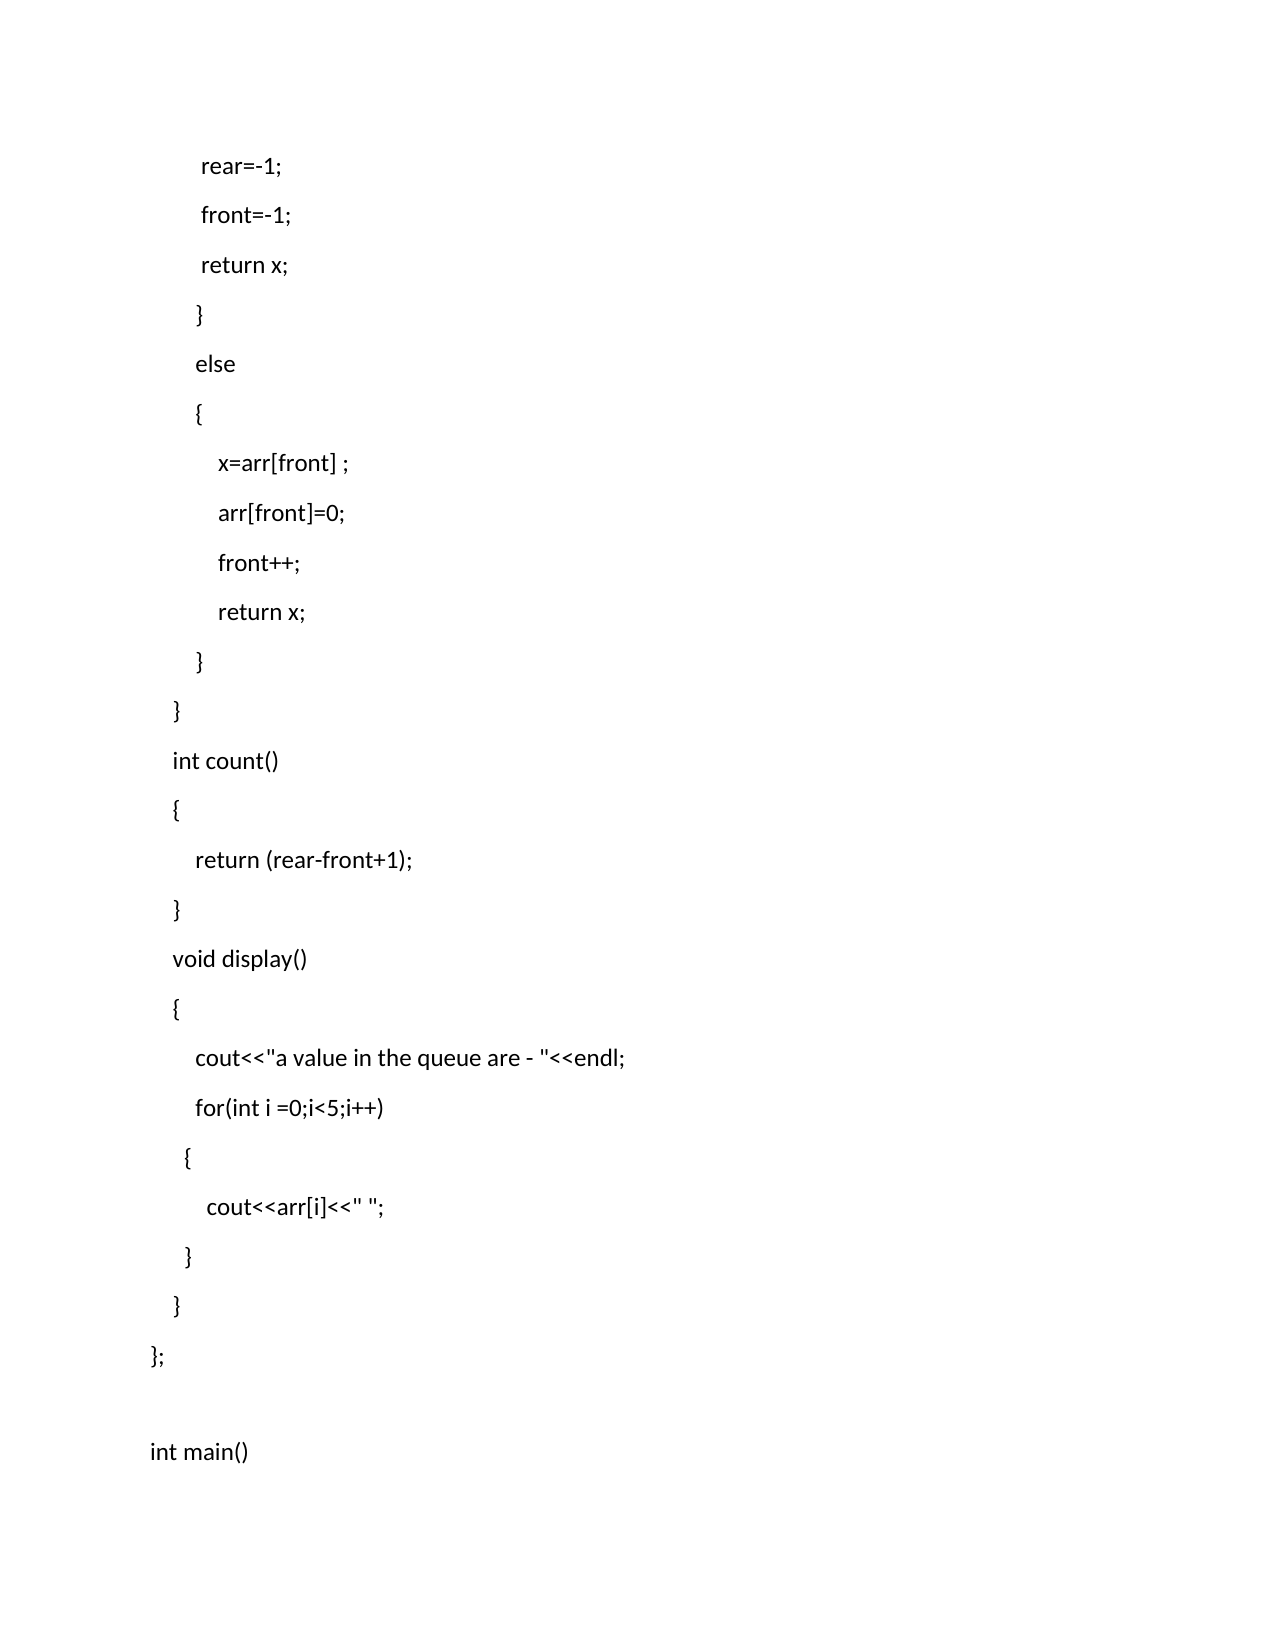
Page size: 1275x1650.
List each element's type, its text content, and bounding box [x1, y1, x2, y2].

text for(int i =0;i<5;i++) [150, 1092, 1125, 1123]
text } [150, 695, 1125, 726]
text return x; [150, 596, 1125, 627]
text } [150, 1241, 1125, 1271]
text } [150, 299, 1125, 329]
text { [150, 794, 1125, 825]
text } [150, 646, 1125, 676]
text cout<<arr[i]<<" "; [150, 1191, 1125, 1222]
text x=arr[front] ; [150, 447, 1125, 478]
text { [150, 398, 1125, 428]
text arr[front]=0; [150, 497, 1125, 528]
text { [150, 1142, 1125, 1172]
text return x; [150, 249, 1125, 280]
text { [150, 993, 1125, 1023]
text } [150, 894, 1125, 924]
text int count() [150, 745, 1125, 776]
text cout<<"a value in the queue are - "<<endl; [150, 1042, 1125, 1073]
text void display() [150, 943, 1125, 974]
text front=-1; [150, 199, 1125, 230]
text int main() [150, 1436, 1125, 1467]
text front++; [150, 547, 1125, 577]
text return (rear-front+1); [150, 844, 1125, 875]
text else [150, 348, 1125, 379]
text } [150, 1290, 1125, 1321]
text rear=-1; [150, 150, 1125, 181]
text }; [150, 1340, 1125, 1371]
